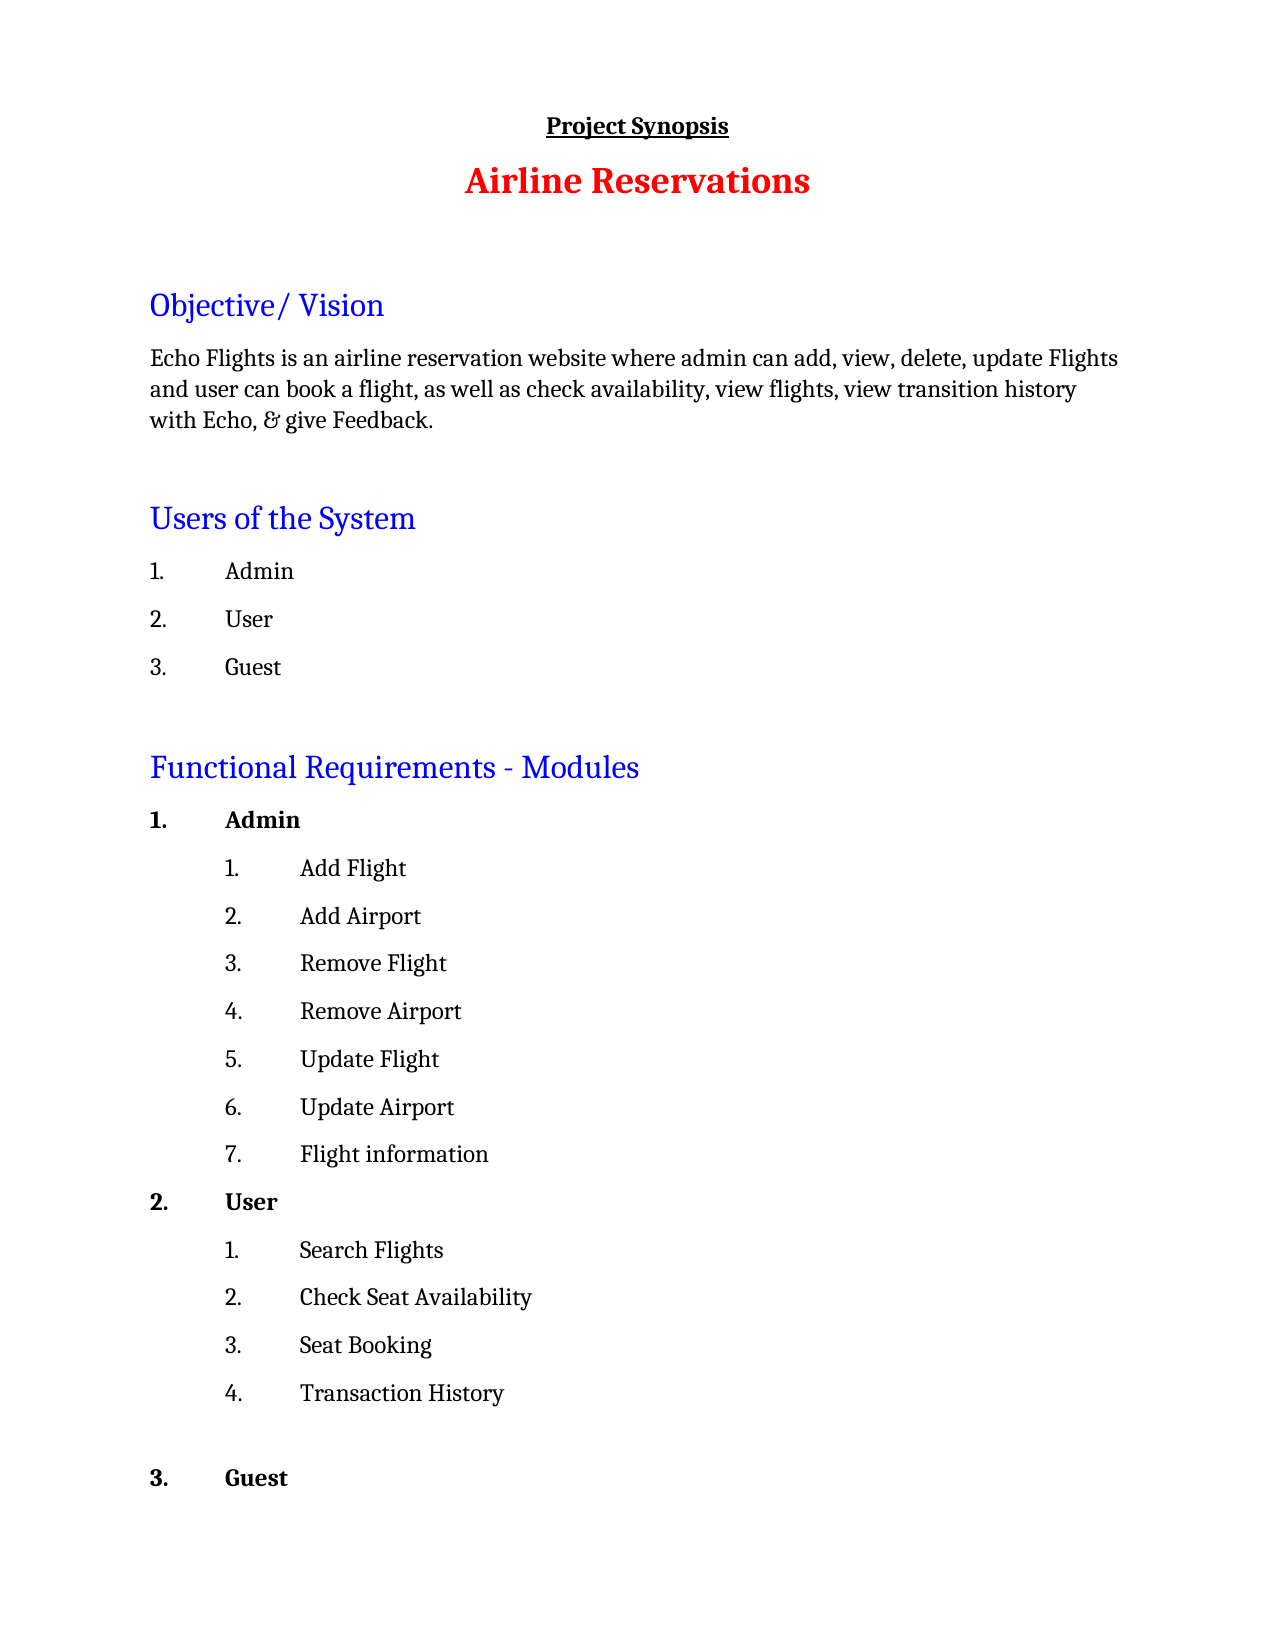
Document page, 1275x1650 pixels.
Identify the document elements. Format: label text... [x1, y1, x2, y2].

text Project Synopsis [150, 112, 1125, 141]
list Update Flight [225, 1045, 1125, 1073]
list Remove Airport [225, 997, 1125, 1026]
list Admin [150, 557, 1125, 586]
text Users of the System [150, 499, 1125, 538]
text Functional Requirements - Modules [150, 748, 1125, 786]
text Echo Flights is an airline reservation website where admin can add, view, delete, update Flights and user can book a flight, as well as check availability, view flights, view transition history with Echo, & give Feedback. [150, 344, 1125, 435]
list Transaction History [225, 1379, 1125, 1407]
list Admin [150, 806, 1125, 835]
list Seat Booking [225, 1331, 1125, 1360]
list Guest [150, 653, 1125, 681]
list Search Flights [225, 1236, 1125, 1264]
text Objective/ Vision [150, 286, 1125, 325]
list Add Flight [225, 854, 1125, 883]
list User [150, 605, 1125, 634]
list Flight information [225, 1140, 1125, 1169]
list User [150, 1188, 1125, 1217]
list Check Seat Availability [225, 1283, 1125, 1312]
list Guest [150, 1464, 1125, 1492]
text Airline Reservations [150, 160, 1125, 203]
list Update Airport [225, 1092, 1125, 1121]
list Add Airport [225, 902, 1125, 930]
list Remove Flight [225, 949, 1125, 978]
